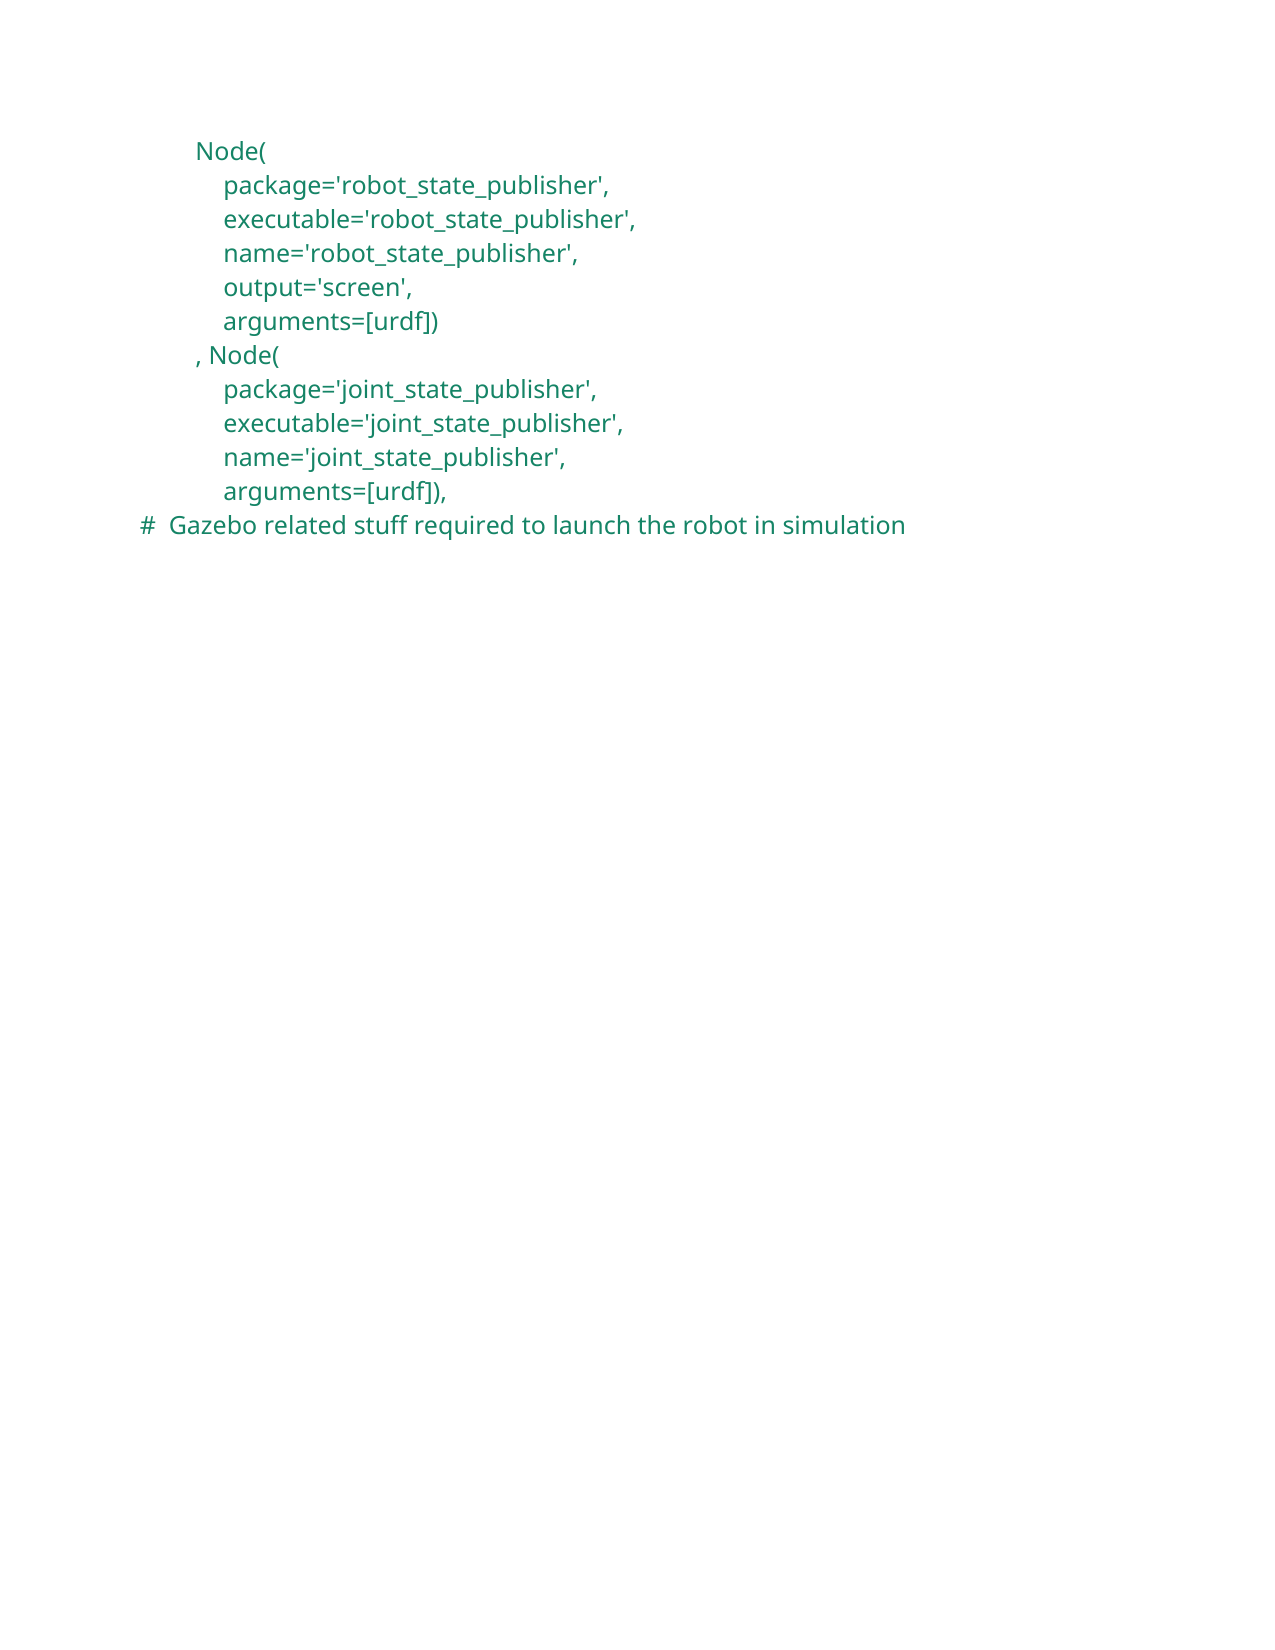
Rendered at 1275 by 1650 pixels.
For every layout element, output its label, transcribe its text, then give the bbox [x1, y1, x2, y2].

text package='robot_state_publisher', executable='robot_state_publisher', name='robot_state_publisher', output='screen', [223, 167, 671, 304]
text Node( [195, 133, 1181, 167]
text arguments=[urdf]), Node( [195, 304, 443, 372]
text # Gazebo related stuff required to launch the robot in simulation [139, 508, 1181, 542]
text package='joint_state_publisher', executable='joint_state_publisher', name='joint_state_publisher', arguments=[urdf]), [223, 372, 671, 508]
